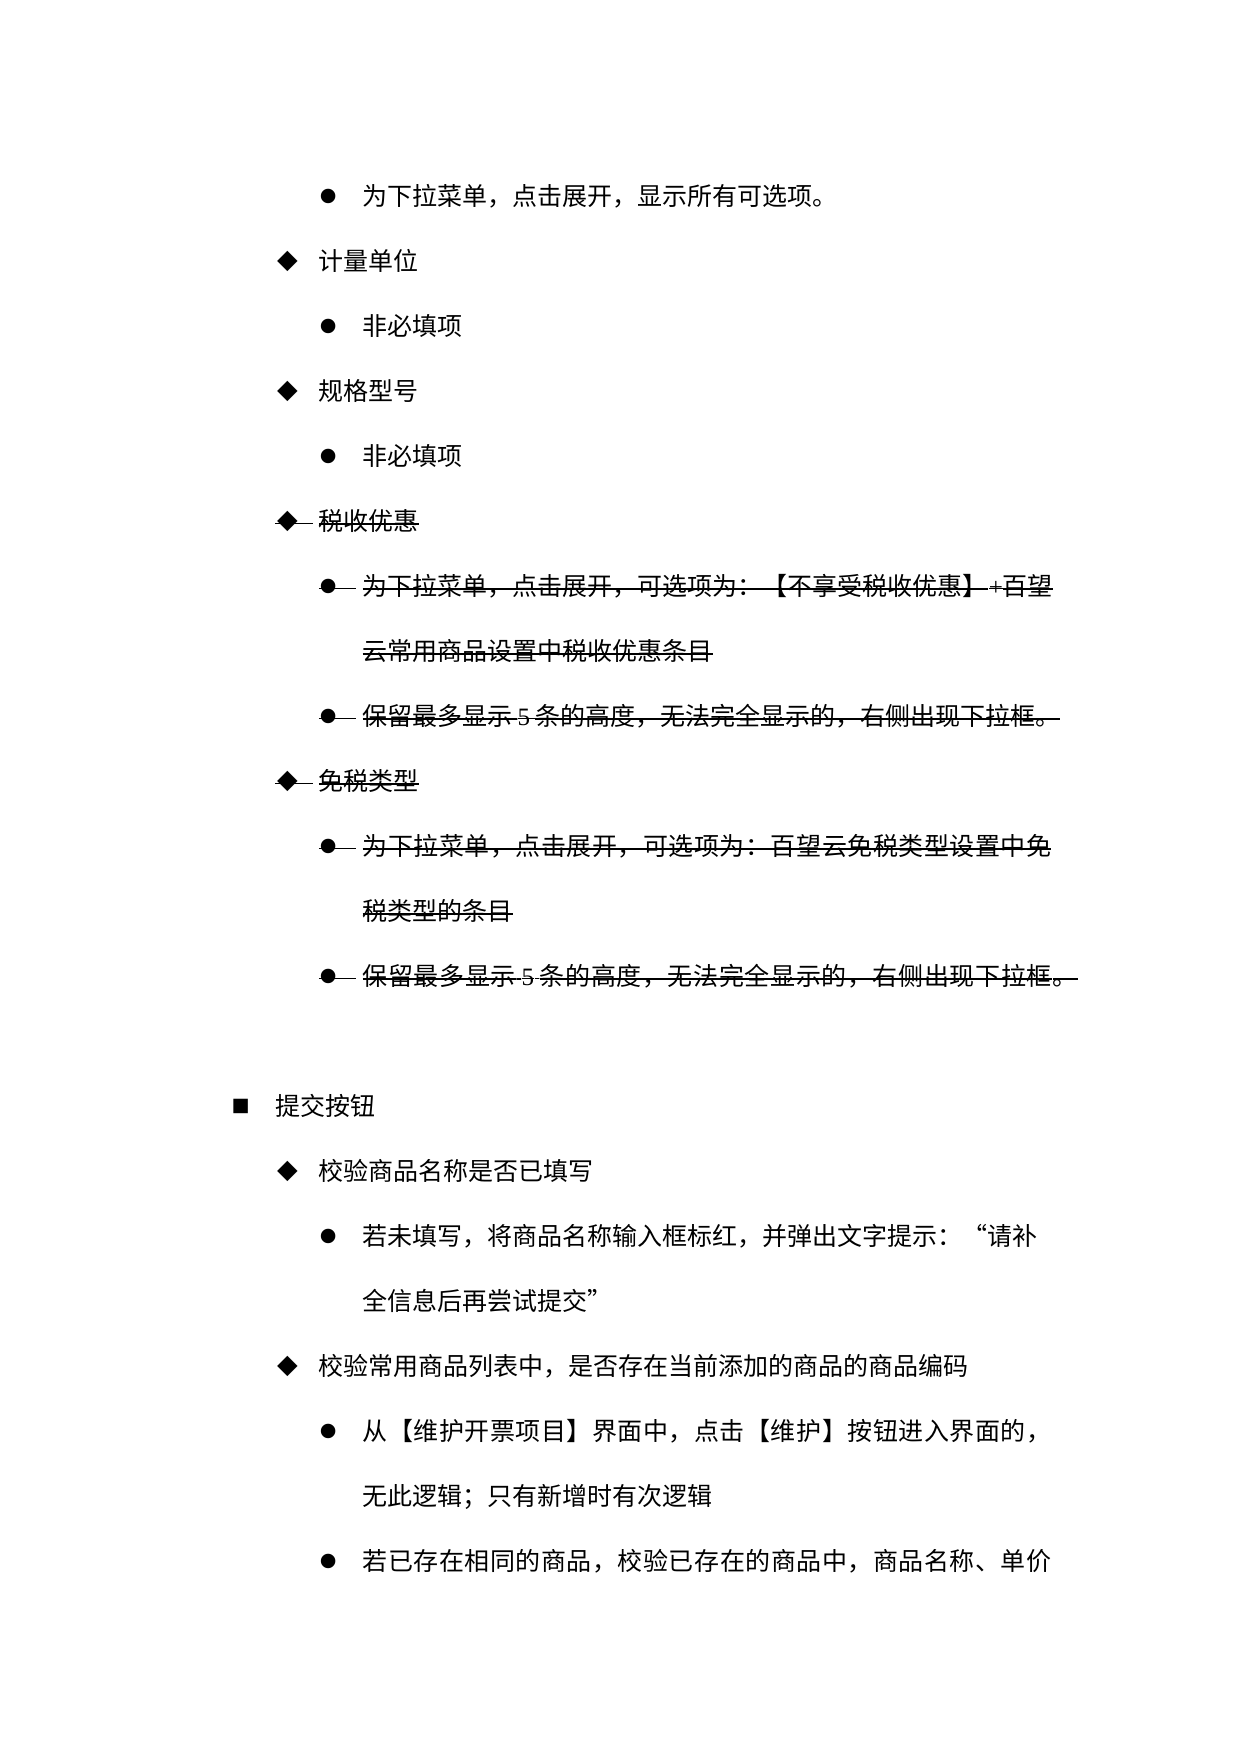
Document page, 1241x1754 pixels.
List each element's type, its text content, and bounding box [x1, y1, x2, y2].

list 为下拉菜单，点击展开，可选项为：百望云免税类型设置中免税类型的条目 [319, 812, 1053, 942]
list 非必填项 [319, 292, 1053, 357]
list 保留最多显示5条的高度，无法完全显示的，右侧出现下拉框。 [319, 942, 1053, 1072]
list 税收优惠 [275, 487, 1053, 552]
list 为下拉菜单，点击展开，显示所有可选项。 [319, 162, 1053, 227]
list 校验常用商品列表中，是否存在当前添加的商品的商品编码 [275, 1332, 1053, 1397]
list 为下拉菜单，点击展开，可选项为：【不享受税收优惠】+百望云常用商品设置中税收优惠条目 [319, 552, 1053, 682]
list 规格型号 [275, 357, 1053, 422]
list 非必填项 [319, 422, 1053, 487]
list 校验商品名称是否已填写 [275, 1137, 1053, 1202]
list 免税类型 [275, 747, 1053, 812]
list 提交按钮 [231, 1072, 1053, 1137]
list 计量单位 [275, 227, 1053, 292]
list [319, 1527, 1053, 1592]
list 若未填写，将商品名称输入框标红，并弹出文字提示：“请补全信息后再尝试提交” [319, 1202, 1053, 1332]
list 保留最多显示5条的高度，无法完全显示的，右侧出现下拉框。 [319, 682, 1053, 747]
list 从【维护开票项目】界面中，点击【维护】按钮进入界面的，无此逻辑；只有新增时有次逻辑 [319, 1397, 1053, 1527]
